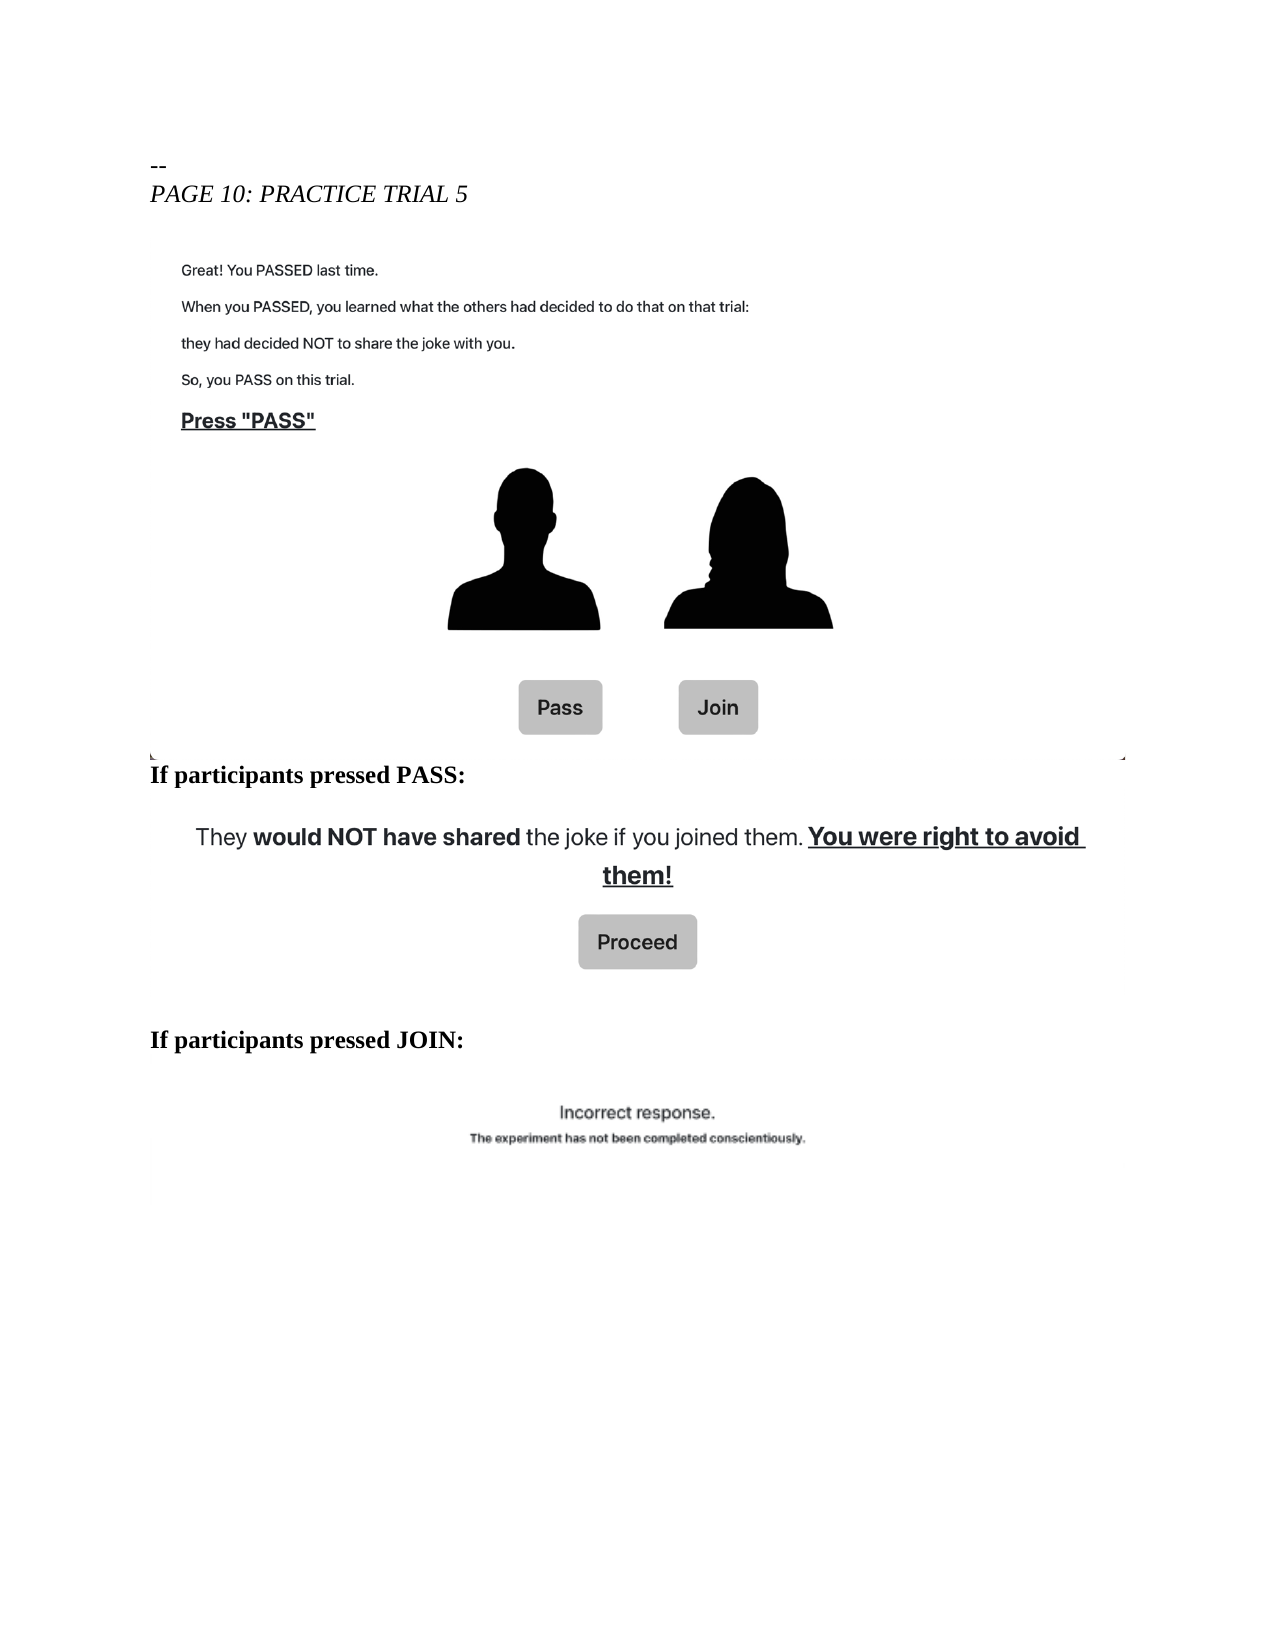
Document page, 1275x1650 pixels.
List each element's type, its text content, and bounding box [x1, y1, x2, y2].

text -- [150, 150, 1125, 179]
picture [150, 1054, 1125, 1205]
picture [150, 236, 1125, 760]
text If participants pressed PASS: [150, 760, 1125, 788]
picture [150, 788, 1125, 997]
text PAGE 10: PRACTICE TRIAL 5 [150, 179, 1125, 207]
text If participants pressed JOIN: [150, 1026, 1125, 1054]
